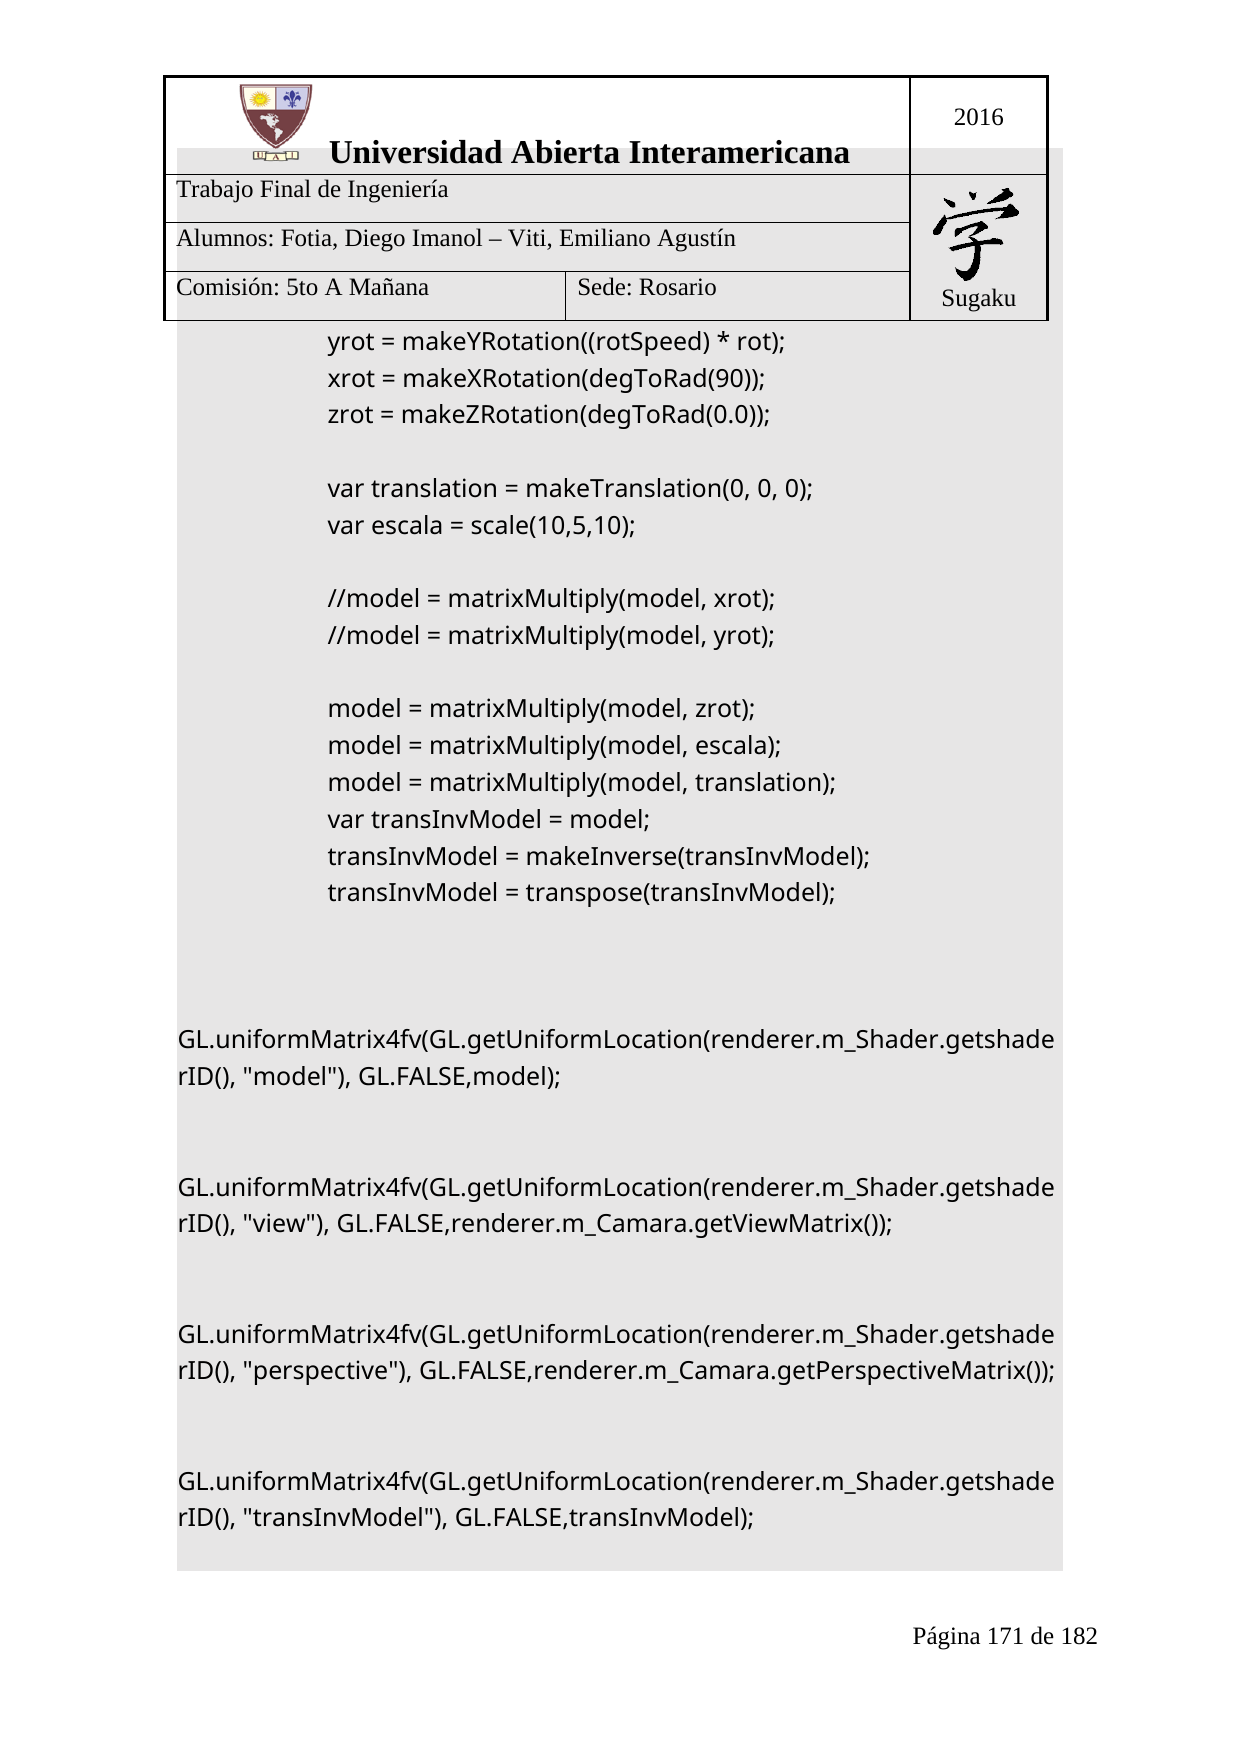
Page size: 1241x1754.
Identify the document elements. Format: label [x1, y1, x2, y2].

picture [927, 181, 1030, 284]
picture [223, 78, 329, 164]
text [177, 148, 1063, 1571]
